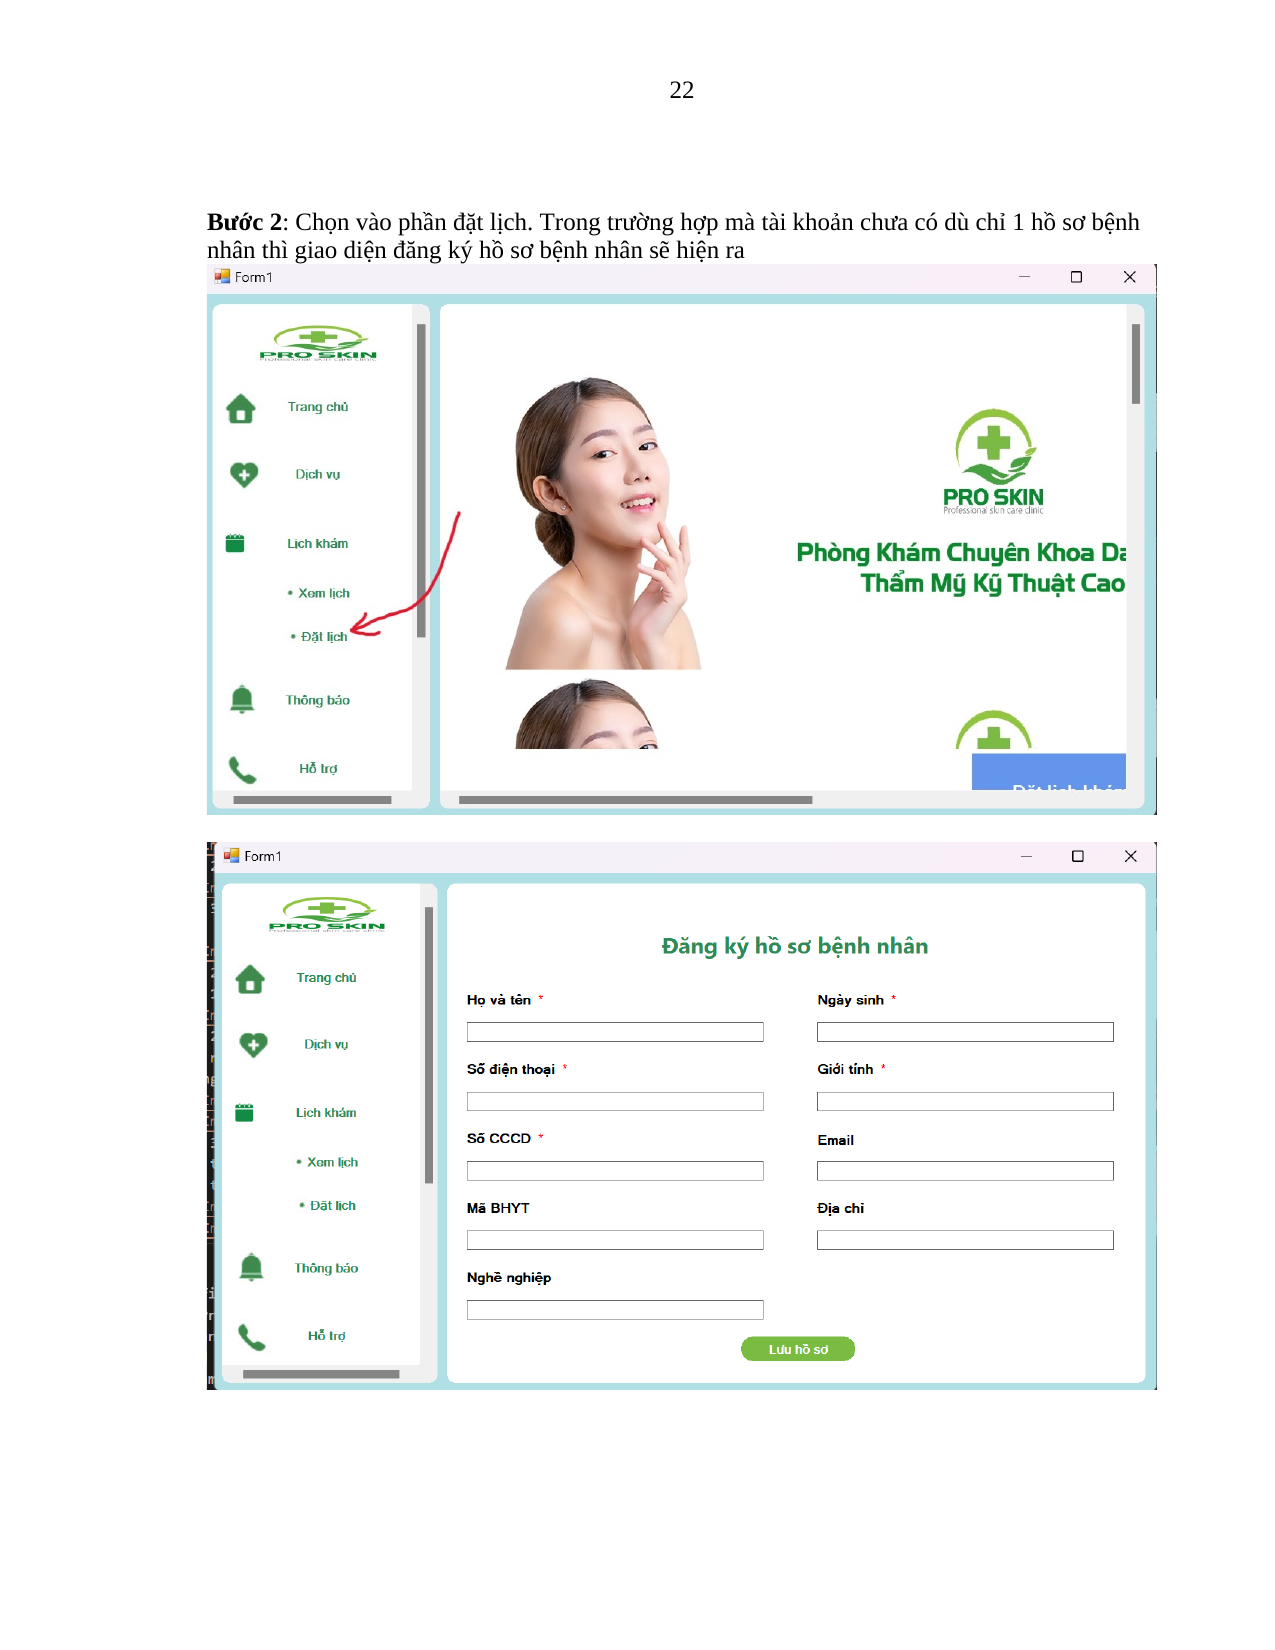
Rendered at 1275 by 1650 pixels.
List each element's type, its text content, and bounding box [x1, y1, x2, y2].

picture [206, 842, 1157, 1390]
text Bước 2: Chọn vào phần đặt lịch. Trong trường hợp mà tài khoản chưa có dù chỉ 1 hồ sơ bệnh nhân thì giao diện đăng ký hồ sơ bệnh nhân sẽ hiện ra [207, 207, 1157, 264]
picture [206, 264, 1157, 815]
